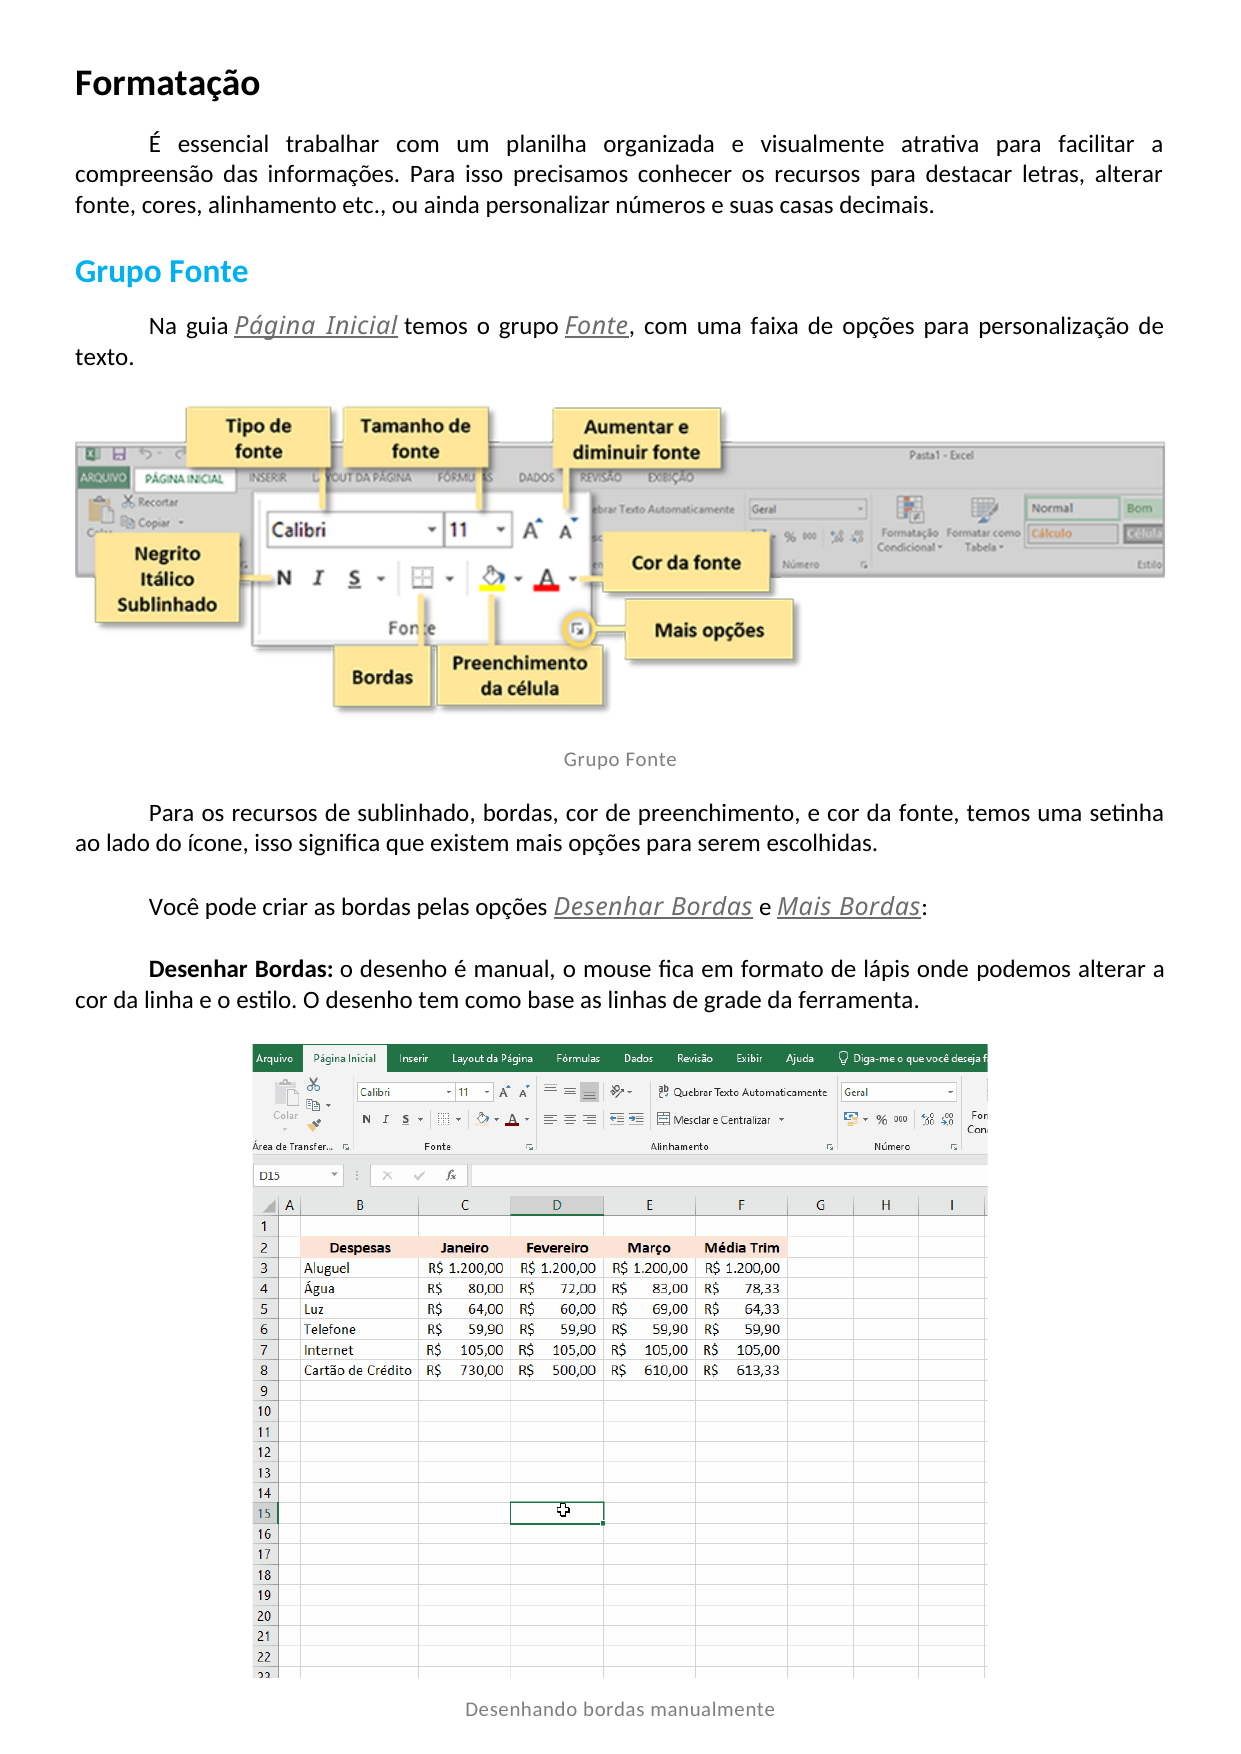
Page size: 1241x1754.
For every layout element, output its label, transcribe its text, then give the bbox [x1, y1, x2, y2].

text Grupo Fonte [75, 250, 1165, 291]
text Desenhar Bordas: o desenho é manual, o mouse fica em formato de lápis onde podemos alterar a cor da linha e o estilo. O desenho tem como base as linhas de grade da ferramenta. [75, 953, 1165, 1014]
picture [75, 402, 1166, 728]
text Grupo Fonte [75, 746, 1165, 772]
picture [252, 1044, 988, 1678]
text Para os recursos de sublinhado, bordas, cor de preenchimento, e cor da fonte, temos uma setinha ao lado do ícone, isso significa que existem mais opções para serem escolhidas. [75, 797, 1165, 858]
text Na guia Página Inicial temos o grupo Fonte, com uma faixa de opções para personalização de texto. [75, 307, 1165, 372]
text Você pode criar as bordas pelas opções Desenhar Bordas e Mais Bordas: [75, 889, 1165, 923]
text Desenhando bordas manualmente [75, 1696, 1165, 1722]
text É essencial trabalhar com um planilha organizada e visualmente atrativa para facilitar a compreensão das informações. Para isso precisamos conhecer os recursos para destacar letras, alterar fonte, cores, alinhamento etc., ou ainda personalizar números e suas casas decimais. [75, 128, 1165, 219]
text Formatação [75, 59, 1165, 105]
